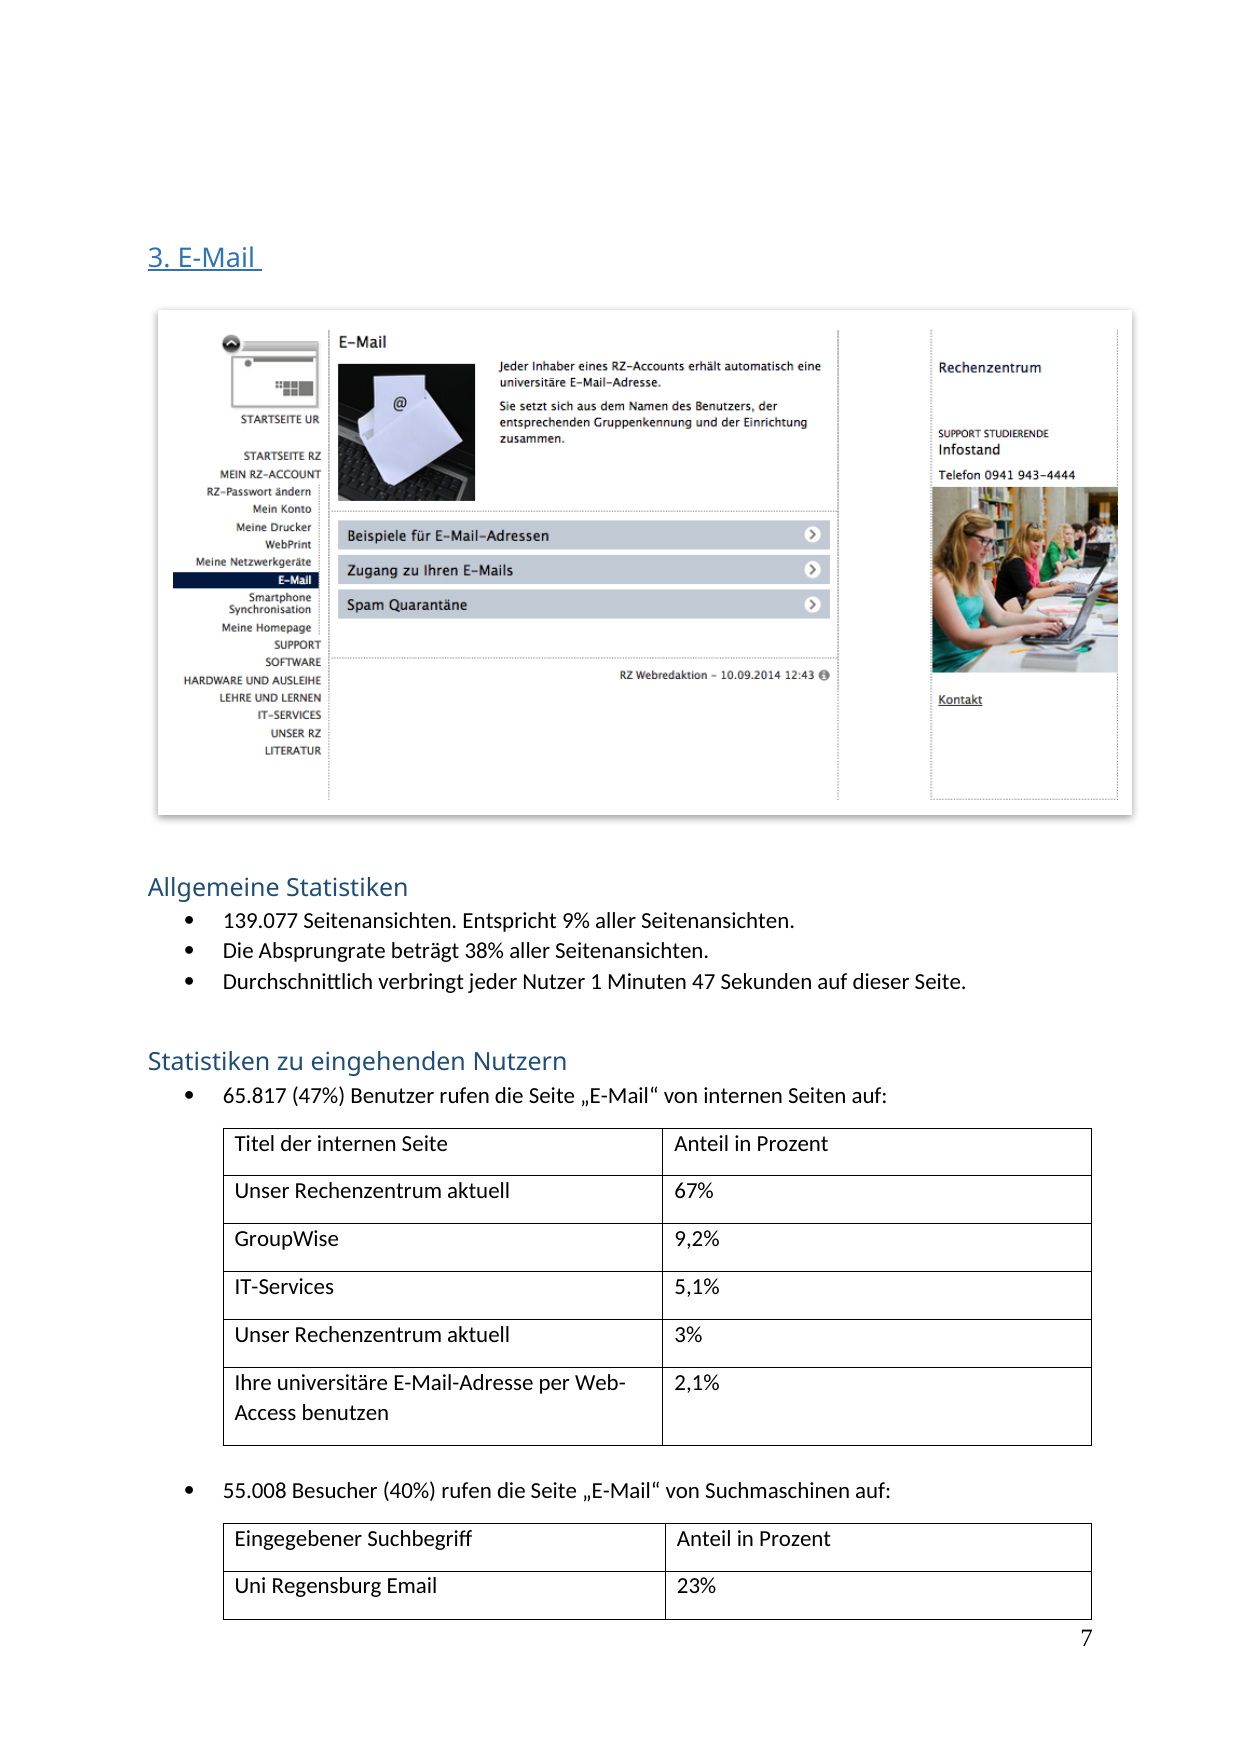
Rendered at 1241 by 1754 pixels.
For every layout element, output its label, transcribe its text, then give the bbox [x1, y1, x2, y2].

table_cell 9,2% [663, 1224, 1091, 1271]
table_cell 3% [663, 1320, 1091, 1367]
table_cell 67% [663, 1176, 1091, 1223]
subtitle Statistiken zu eingehenden Nutzern [148, 1044, 1093, 1078]
table_cell IT-Services [224, 1272, 662, 1319]
list Die Absprungrate beträgt 38% aller Seitenansichten. [185, 937, 1093, 965]
table_cell GroupWise [224, 1224, 662, 1271]
table_cell Uni Regensburg Email [224, 1572, 665, 1618]
table_header Eingegebener Suchbegriff [224, 1524, 665, 1571]
table_header Titel der internen Seite [224, 1129, 662, 1175]
list 65.817 (47%) Benutzer rufen die Seite „E-Mail“ von internen Seiten auf: [185, 1081, 1093, 1109]
subtitle 3. E-Mail [148, 238, 1093, 275]
table_cell Unser Rechenzentrum aktuell [224, 1320, 662, 1367]
list Durchschnittlich verbringt jeder Nutzer 1 Minuten 47 Sekunden auf dieser Seite. [185, 967, 1093, 995]
list 139.077 Seitenansichten. Entspricht 9% aller Seitenansichten. [185, 906, 1093, 934]
table_header Anteil in Prozent [666, 1524, 1091, 1571]
subtitle Allgemeine Statistiken [148, 870, 1093, 904]
table_cell 23% [666, 1572, 1091, 1618]
table_header Anteil in Prozent [663, 1129, 1091, 1175]
table_cell 5,1% [663, 1272, 1091, 1319]
table_cell Unser Rechenzentrum aktuell [224, 1176, 662, 1223]
table_cell Ihre universitäre E-Mail-Adresse per Web-Access benutzen [224, 1368, 662, 1445]
picture [173, 324, 1118, 801]
list 55.008 Besucher (40%) rufen die Seite „E-Mail“ von Suchmaschinen auf: [185, 1476, 1093, 1504]
table_cell 2,1% [663, 1368, 1091, 1445]
